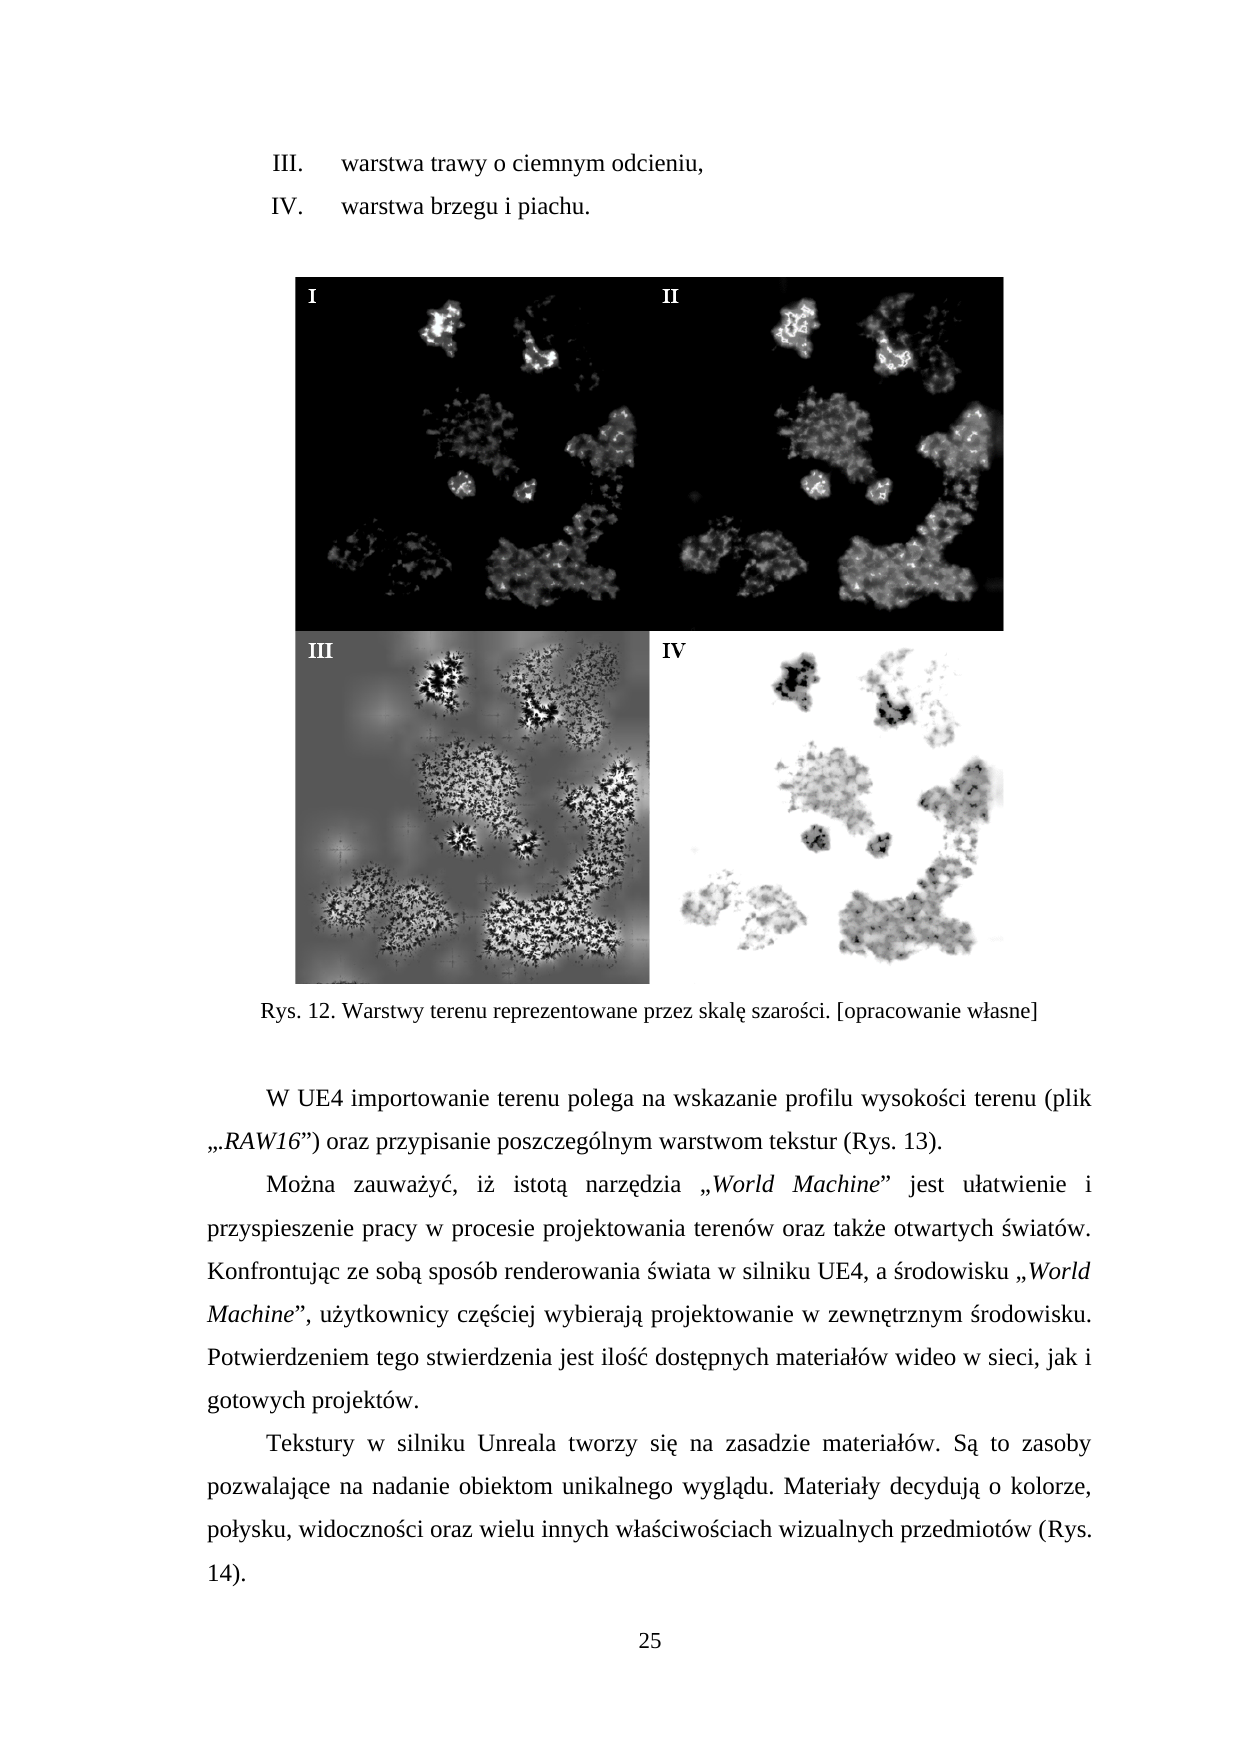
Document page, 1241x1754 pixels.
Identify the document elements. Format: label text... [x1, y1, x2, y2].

list warstwa trawy o ciemnym odcieniu, [303, 148, 1092, 176]
picture [295, 277, 1004, 984]
text Tekstury w silniku Unreala tworzy się na zasadzie materiałów. Są to zasoby pozwalające na nadanie obiektom unikalnego wyglądu. Materiały decydują o kolorze, połysku, widoczności oraz wielu innych właściwościach wizualnych przedmiotów (Rys. 14). [207, 1428, 1092, 1586]
list warstwa brzegu i piachu. [303, 191, 1092, 219]
text W UE4 importowanie terenu polega na wskazanie profilu wysokości terenu (plik „.RAW16”) oraz przypisanie poszczególnym warstwom tekstur (Rys. 13). [207, 1083, 1092, 1155]
text Można zauważyć, iż istotą narzędzia „World Machine” jest ułatwienie i przyspieszenie pracy w procesie projektowania terenów oraz także otwartych światów. Konfrontując ze sobą sposób renderowania świata w silniku UE4, a środowisku „World Machine”, użytkownicy częściej wybierają projektowanie w zewnętrznym środowisku. Potwierdzeniem tego stwierdzenia jest ilość dostępnych materiałów wideo w sieci, jak i gotowych projektów. [207, 1169, 1092, 1414]
